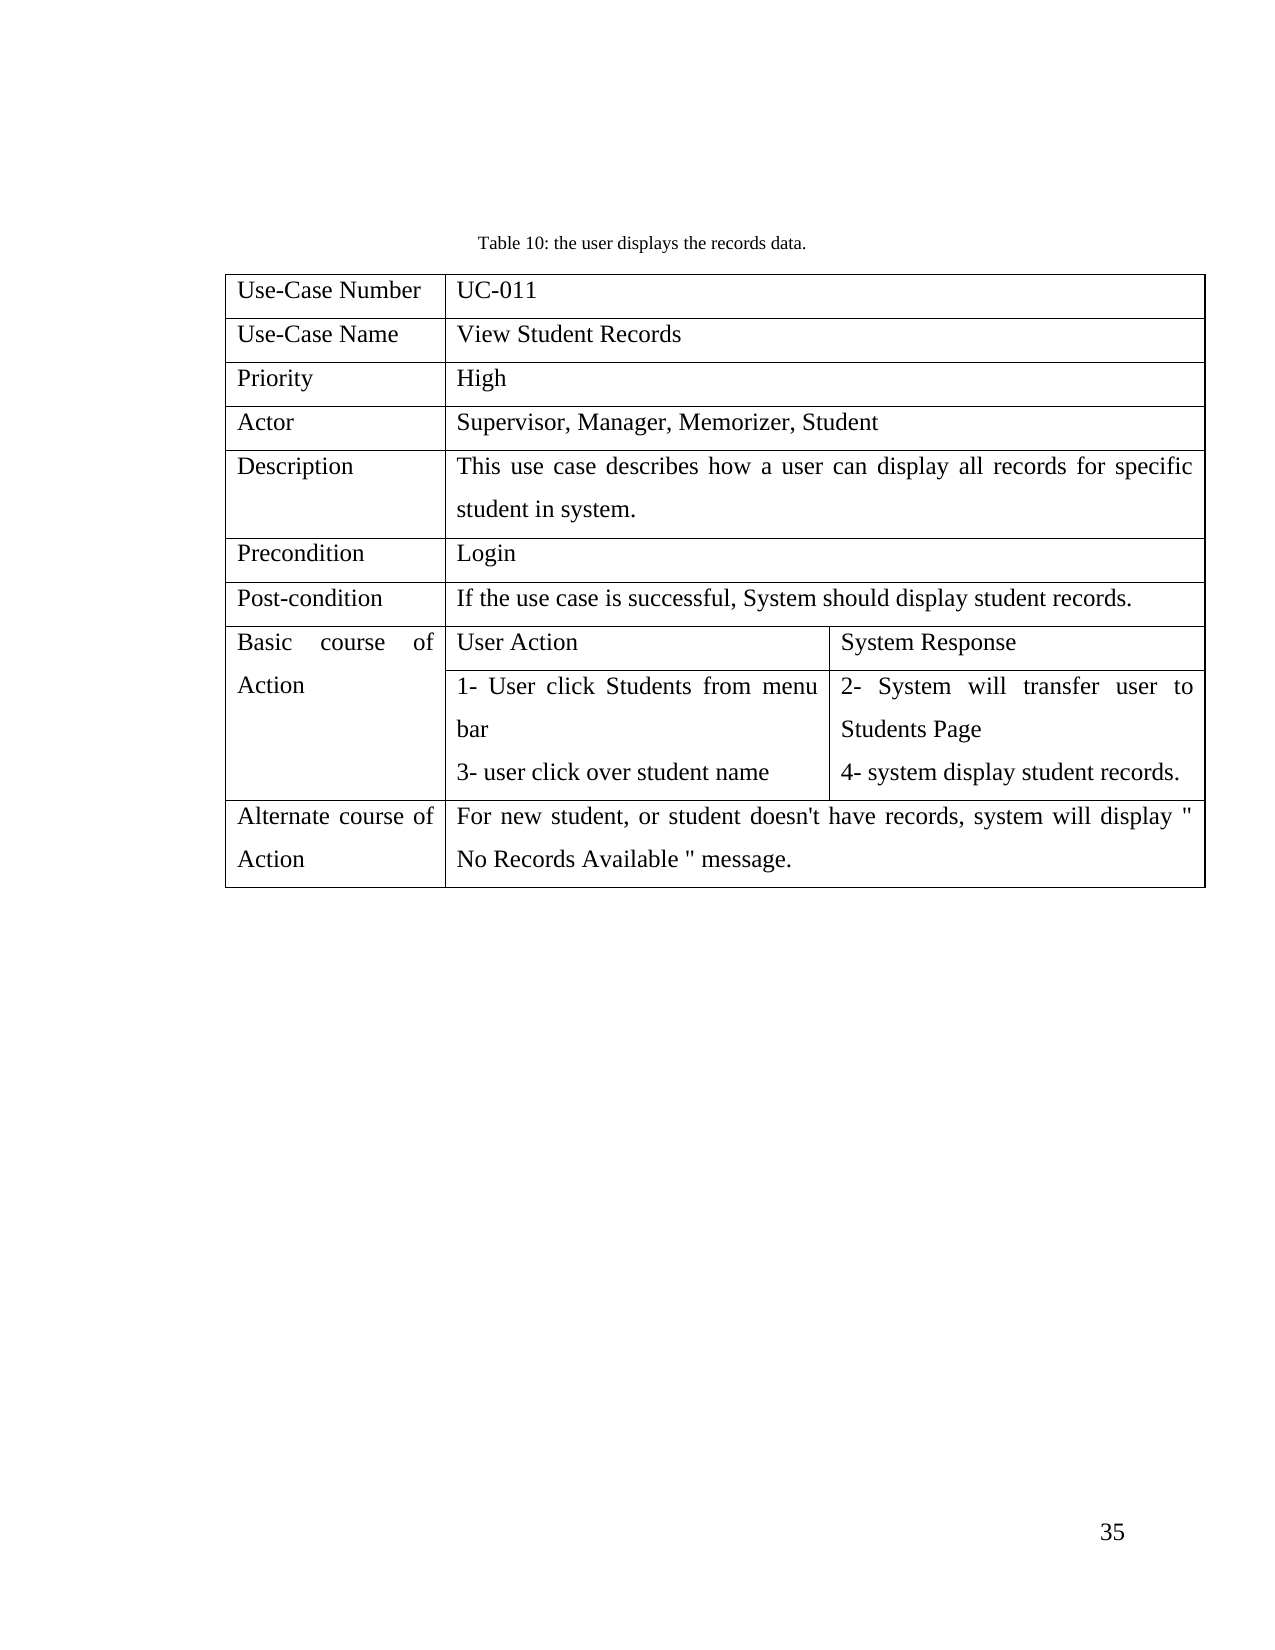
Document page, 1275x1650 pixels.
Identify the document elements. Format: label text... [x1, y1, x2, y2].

table_cell Login [446, 539, 1204, 582]
table_cell Actor [226, 407, 445, 450]
table_cell Priority [226, 363, 445, 406]
table_cell Precondition [226, 539, 445, 582]
table_header Use-Case Number [226, 275, 445, 318]
table_cell Post-condition [226, 583, 445, 626]
table_cell If the use case is successful, System should display student records. [446, 583, 1204, 626]
table_cell High [446, 363, 1204, 406]
table_cell Description [226, 451, 445, 537]
table_cell 2- System will transfer user to Students Page 4- system display student records. [830, 671, 1204, 800]
table_cell User Action [446, 627, 829, 670]
table_cell Supervisor, Manager, Memorizer, Student [446, 407, 1204, 450]
table_cell For new student, or student doesn't have records, system will display " No Records Available " message. [446, 801, 1204, 887]
table_header UC-011 [446, 275, 1204, 318]
table_cell Alternate course of Action [226, 801, 445, 887]
table_cell View Student Records [446, 319, 1204, 362]
table_cell This use case describes how a user can display all records for specific student in system. [446, 451, 1204, 537]
table_cell Basic course of Action [226, 627, 445, 800]
table_cell 1- User click Students from menu bar 3- user click over student name [446, 671, 829, 800]
table_cell Use-Case Name [226, 319, 445, 362]
table_cell System Response [830, 627, 1204, 670]
